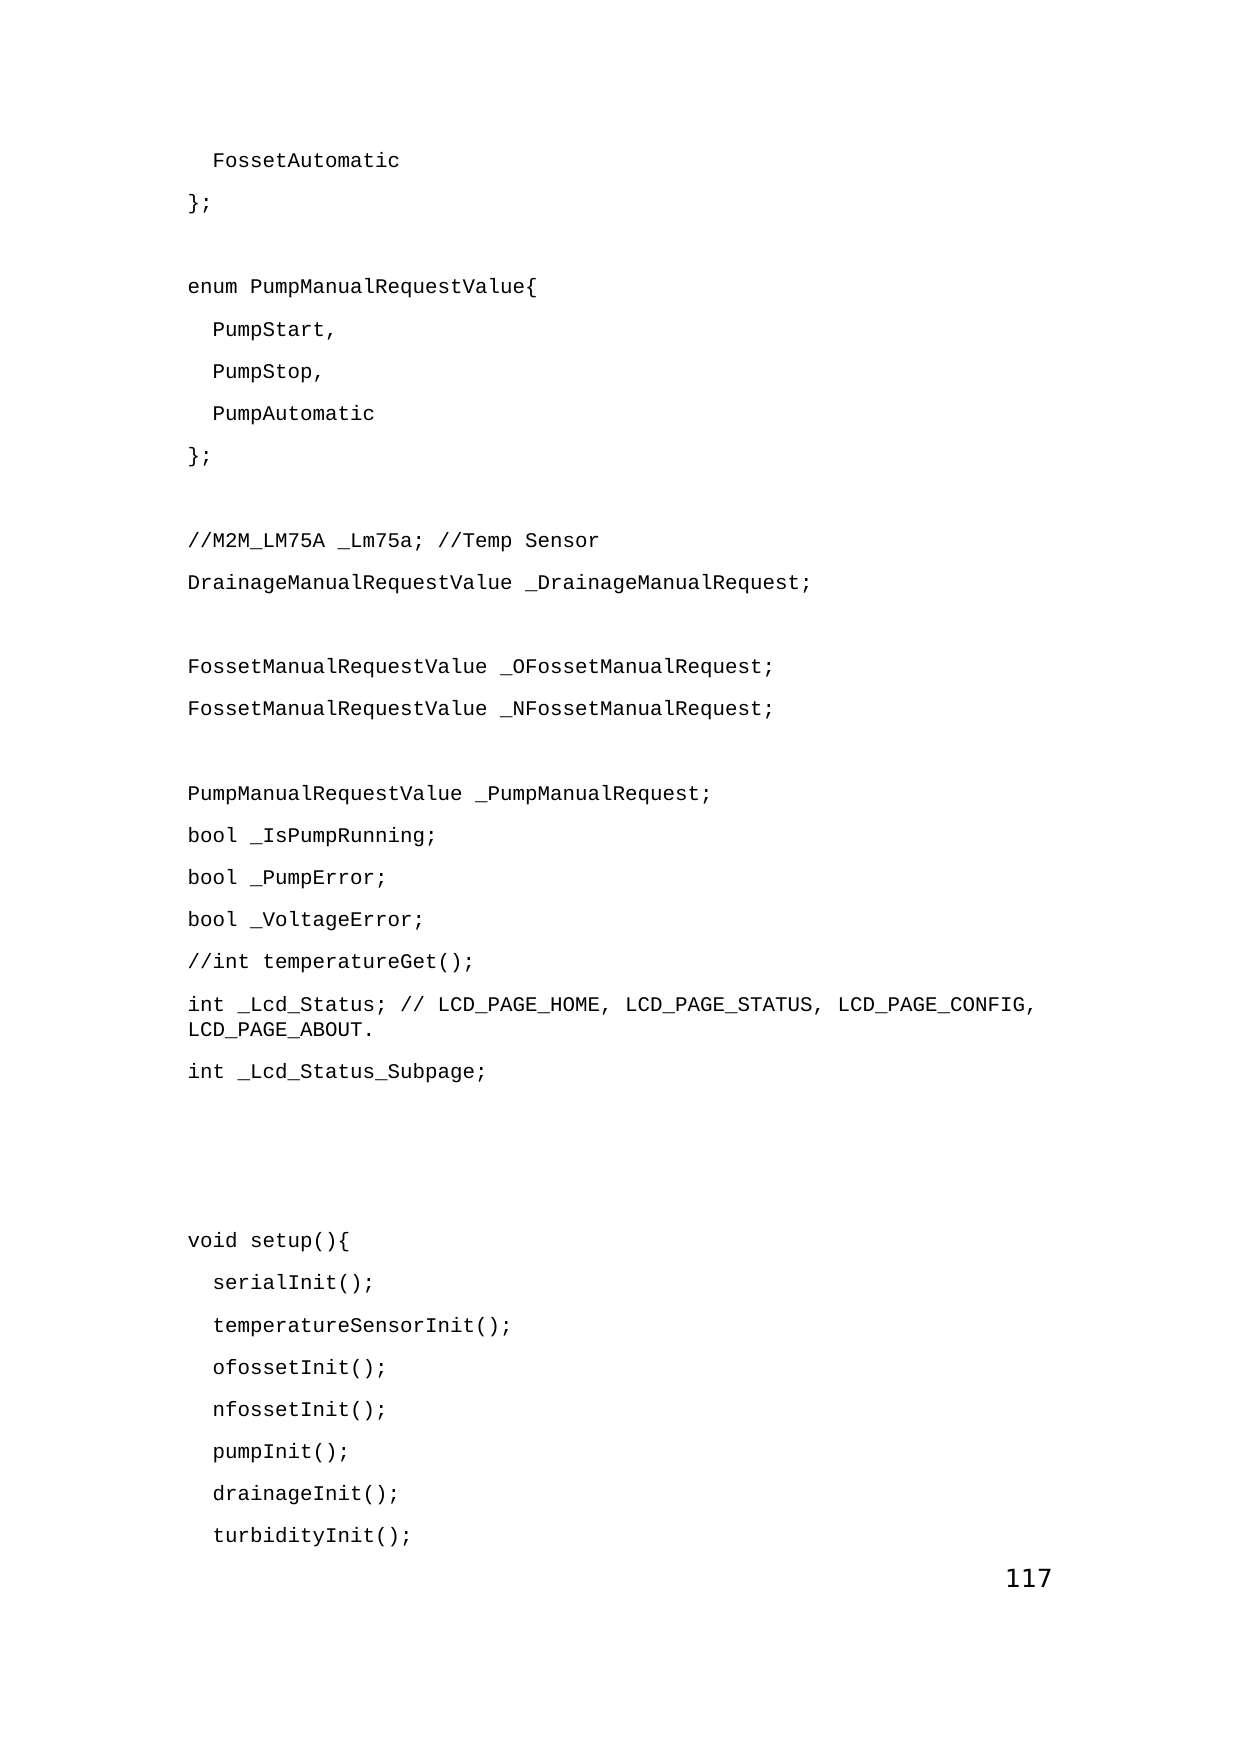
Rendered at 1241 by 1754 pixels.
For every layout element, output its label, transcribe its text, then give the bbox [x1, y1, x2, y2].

text int _Lcd_Status_Subpage; [187, 1061, 1053, 1085]
text DrainageManualRequestValue _DrainageManualRequest; [187, 572, 1053, 596]
text turbidityInit(); [187, 1526, 1053, 1549]
text }; [187, 445, 1053, 469]
text FossetManualRequestValue _OFossetManualRequest; [187, 656, 1053, 680]
text }; [187, 192, 1053, 216]
text PumpStop, [187, 361, 1053, 384]
text void setup(){ [187, 1230, 1053, 1254]
text serialInit(); [187, 1272, 1053, 1296]
text ofossetInit(); [187, 1357, 1053, 1380]
text int _Lcd_Status; // LCD_PAGE_HOME, LCD_PAGE_STATUS, LCD_PAGE_CONFIG, LCD_PAGE_ABOUT. [187, 994, 1053, 1043]
text bool _IsPumpRunning; [187, 825, 1053, 849]
text pumpInit(); [187, 1441, 1053, 1465]
text nfossetInit(); [187, 1399, 1053, 1423]
text FossetManualRequestValue _NFossetManualRequest; [187, 698, 1053, 722]
text bool _PumpError; [187, 867, 1053, 891]
text drainageInit(); [187, 1483, 1053, 1507]
text temperatureSensorInit(); [187, 1314, 1053, 1338]
text bool _VoltageError; [187, 909, 1053, 933]
text PumpStart, [187, 319, 1053, 342]
text //M2M_LM75A _Lm75a; //Temp Sensor [187, 530, 1053, 553]
text PumpManualRequestValue _PumpManualRequest; [187, 783, 1053, 806]
text //int temperatureGet(); [187, 952, 1053, 975]
text enum PumpManualRequestValue{ [187, 277, 1053, 300]
text PumpAutomatic [187, 403, 1053, 427]
text FossetAutomatic [187, 150, 1053, 174]
